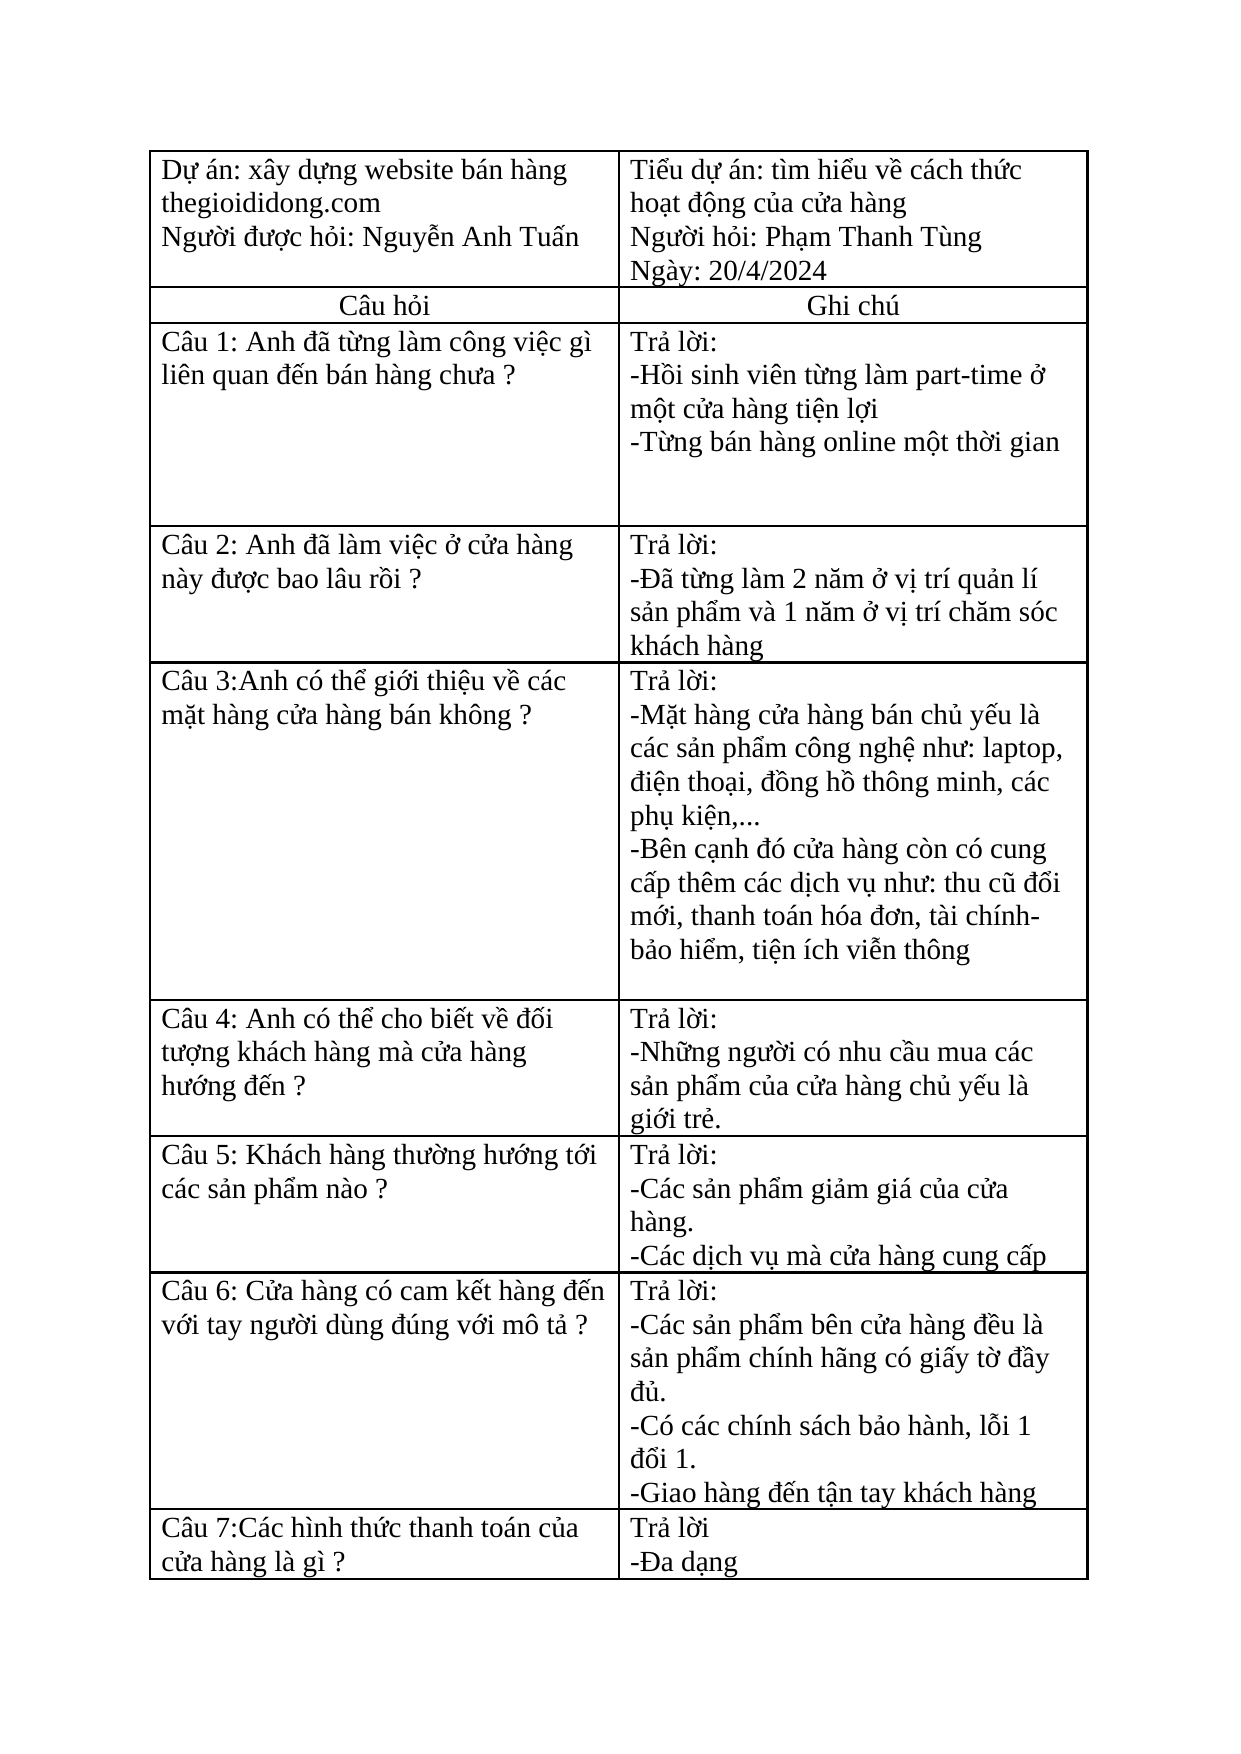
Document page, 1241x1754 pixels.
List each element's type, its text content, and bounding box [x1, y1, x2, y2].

table_cell Trả lời: -Mặt hàng cửa hàng bán chủ yếu là các sản phẩm công nghệ như: laptop, điện thoại, đồng hồ thông minh, các phụ kiện,... -Bên cạnh đó cửa hàng còn có cung cấp thêm các dịch vụ như: thu cũ đổi mới, thanh toán hóa đơn, tài chính-bảo hiểm, tiện ích viễn thông [620, 664, 1086, 999]
table_cell Trả lời: -Đã từng làm 2 năm ở vị trí quản lí sản phẩm và 1 năm ở vị trí chăm sóc khách hàng [620, 527, 1086, 661]
table_cell Câu 2: Anh đã làm việc ở cửa hàng này được bao lâu rồi ? [151, 527, 618, 661]
table_cell Ghi chú [620, 288, 1086, 322]
table_cell Trả lời: -Hồi sinh viên từng làm part-time ở một cửa hàng tiện lợi -Từng bán hàng online một thời gian [620, 324, 1086, 525]
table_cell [620, 1510, 1086, 1577]
table_cell Trả lời: -Các sản phẩm bên cửa hàng đều là sản phẩm chính hãng có giấy tờ đầy đủ. -Có các chính sách bảo hành, lỗi 1 đổi 1. -Giao hàng đến tận tay khách hàng [620, 1274, 1086, 1508]
table_cell Câu 1: Anh đã từng làm công việc gì liên quan đến bán hàng chưa ? [151, 324, 618, 525]
table_cell Trả lời: -Các sản phẩm giảm giá của cửa hàng. -Các dịch vụ mà cửa hàng cung cấp [620, 1137, 1086, 1271]
table_cell Câu 5: Khách hàng thường hướng tới các sản phẩm nào ? [151, 1137, 618, 1271]
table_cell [151, 1510, 618, 1577]
table_cell Trả lời: -Những người có nhu cầu mua các sản phẩm của cửa hàng chủ yếu là giới trẻ. [620, 1001, 1086, 1135]
table_cell Câu 3:Anh có thể giới thiệu về các mặt hàng cửa hàng bán không ? [151, 664, 618, 999]
table_cell Câu 4: Anh có thể cho biết về đối tượng khách hàng mà cửa hàng hướng đến ? [151, 1001, 618, 1135]
table_cell Tiểu dự án: tìm hiểu về cách thức hoạt động của cửa hàng Người hỏi: Phạm Thanh Tùng Ngày: 20/4/2024 [620, 152, 1086, 286]
table_cell Câu hỏi [151, 288, 618, 322]
table_cell Dự án: xây dựng website bán hàng thegioididong.com Người được hỏi: Nguyễn Anh Tuấn [151, 152, 618, 286]
table_cell Câu 6: Cửa hàng có cam kết hàng đến với tay người dùng đúng với mô tả ? [151, 1274, 618, 1508]
